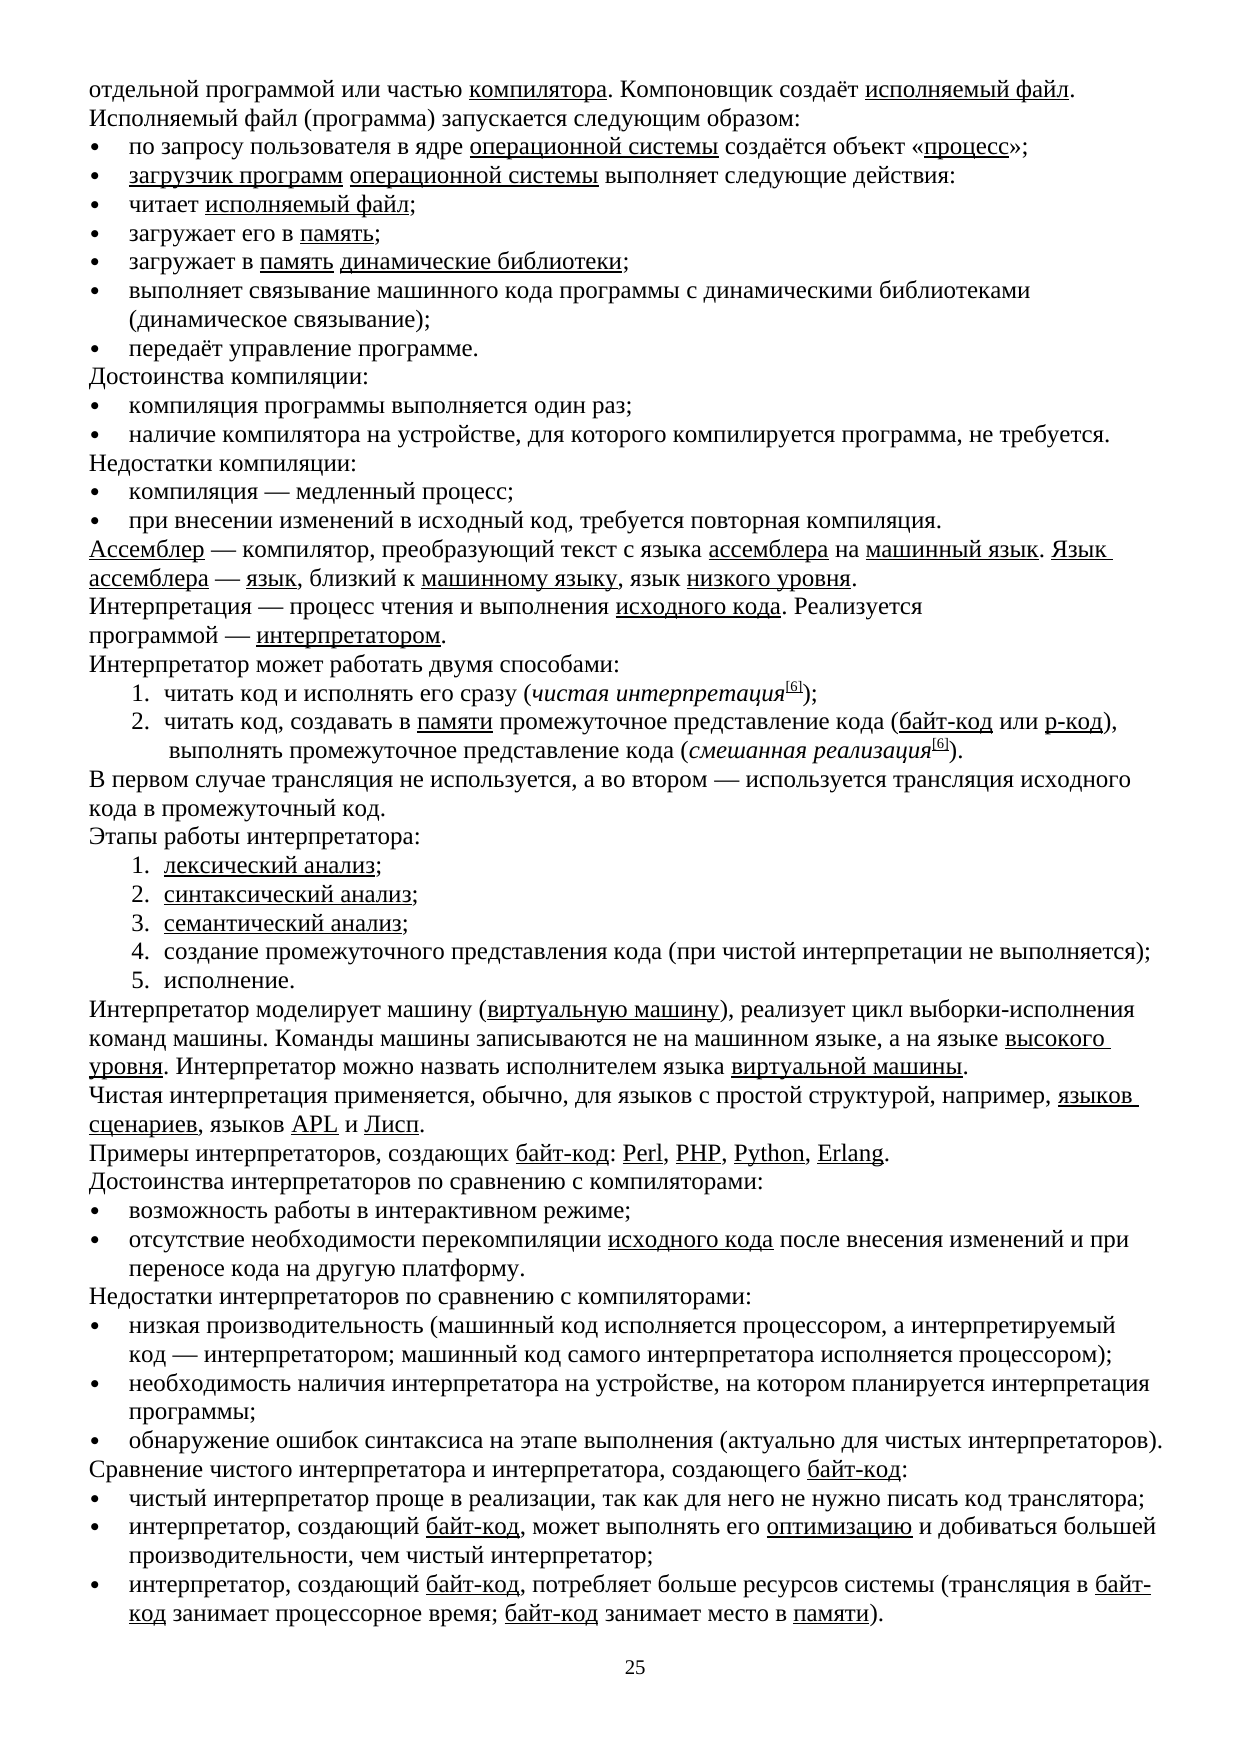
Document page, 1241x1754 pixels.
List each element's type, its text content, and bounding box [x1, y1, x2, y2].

list загружает его в память; [91, 218, 1181, 246]
text Примеры интерпретаторов, создающих байт-код: Perl, PHP, Python, Erlang. [89, 1138, 1181, 1166]
list необходимость наличия интерпретатора на устройстве, на котором планируется интерпретация программы; [91, 1368, 1181, 1425]
list читать код и исполнять его сразу (чистая интерпретация[6]); [131, 678, 1181, 706]
text Чистая интерпретация применяется, обычно, для языков с простой структурой, например, языков сценариев, языков APL и Лисп. [89, 1080, 1181, 1138]
list компиляция — медленный процесс; [91, 476, 1181, 505]
list читать код, создавать в памяти промежуточное представление кода (байт-код или p-код), выполнять промежуточное представление кода (смешанная реализация[6]). [131, 706, 1181, 764]
list при внесении изменений в исходный код, требуется повторная компиляция. [91, 505, 1181, 534]
list по запросу пользователя в ядре операционной системы создаётся объект «процесс»; [91, 131, 1181, 160]
list низкая производительность (машинный код исполняется процессором, а интерпретируемый код — интерпретатором; машинный код самого интерпретатора исполняется процессором); [91, 1310, 1181, 1368]
list синтаксический анализ; [131, 879, 1181, 908]
list передаёт управление программе. [91, 333, 1181, 361]
list загрузчик программ операционной системы выполняет следующие действия: [91, 160, 1181, 189]
list читает исполняемый файл; [91, 189, 1181, 218]
text Интерпретация — процесс чтения и выполнения исходного кода. Реализуется программой — интерпретатором. [89, 591, 1181, 649]
list интерпретатор, создающий байт-код, может выполнять его оптимизацию и добиваться большей производительности, чем чистый интерпретатор; [91, 1511, 1181, 1569]
text Достоинства компиляции: [89, 361, 1181, 390]
text Ассемблер — компилятор, преобразующий текст с языка ассемблера на машинный язык. Язык ассемблера — язык, близкий к машинному языку, язык низкого уровня. [89, 534, 1181, 591]
list загружает в память динамические библиотеки; [91, 246, 1181, 275]
list лексический анализ; [131, 850, 1181, 879]
text Этапы работы интерпретатора: [89, 821, 1181, 850]
text Недостатки интерпретаторов по сравнению с компиляторами: [89, 1281, 1181, 1310]
list компиляция программы выполняется один раз; [91, 390, 1181, 419]
text Недостатки компиляции: [89, 448, 1181, 476]
list интерпретатор, создающий байт-код, потребляет больше ресурсов системы (трансляция в байт-код занимает процессорное время; байт-код занимает место в памяти). [91, 1569, 1181, 1626]
list создание промежуточного представления кода (при чистой интерпретации не выполняется); [131, 936, 1181, 965]
text В первом случае трансляция не используется, а во втором — используется трансляция исходного кода в промежуточный код. [89, 764, 1181, 821]
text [89, 74, 1181, 131]
list возможность работы в интерактивном режиме; [91, 1195, 1181, 1224]
text Интерпретатор моделирует машину (виртуальную машину), реализует цикл выборки-исполнения команд машины. Команды машины записываются не на машинном языке, а на языке высокого уровня. Интерпретатор можно назвать исполнителем языка виртуальной машины. [89, 994, 1181, 1080]
list выполняет связывание машинного кода программы с динамическими библиотеками (динамическое связывание); [91, 275, 1181, 333]
list отсутствие необходимости перекомпиляции исходного кода после внесения изменений и при переносе кода на другую платформу. [91, 1224, 1181, 1281]
list чистый интерпретатор проще в реализации, так как для него не нужно писать код транслятора; [91, 1483, 1181, 1511]
list обнаружение ошибок синтаксиса на этапе выполнения (актуально для чистых интерпретаторов). [91, 1425, 1181, 1454]
list наличие компилятора на устройстве, для которого компилируется программа, не требуется. [91, 419, 1181, 448]
text Интерпретатор может работать двумя способами: [89, 649, 1181, 678]
text Достоинства интерпретаторов по сравнению с компиляторами: [89, 1166, 1181, 1195]
list исполнение. [131, 965, 1181, 994]
list семантический анализ; [131, 908, 1181, 936]
text Сравнение чистого интерпретатора и интерпретатора, создающего байт-код: [89, 1454, 1181, 1483]
